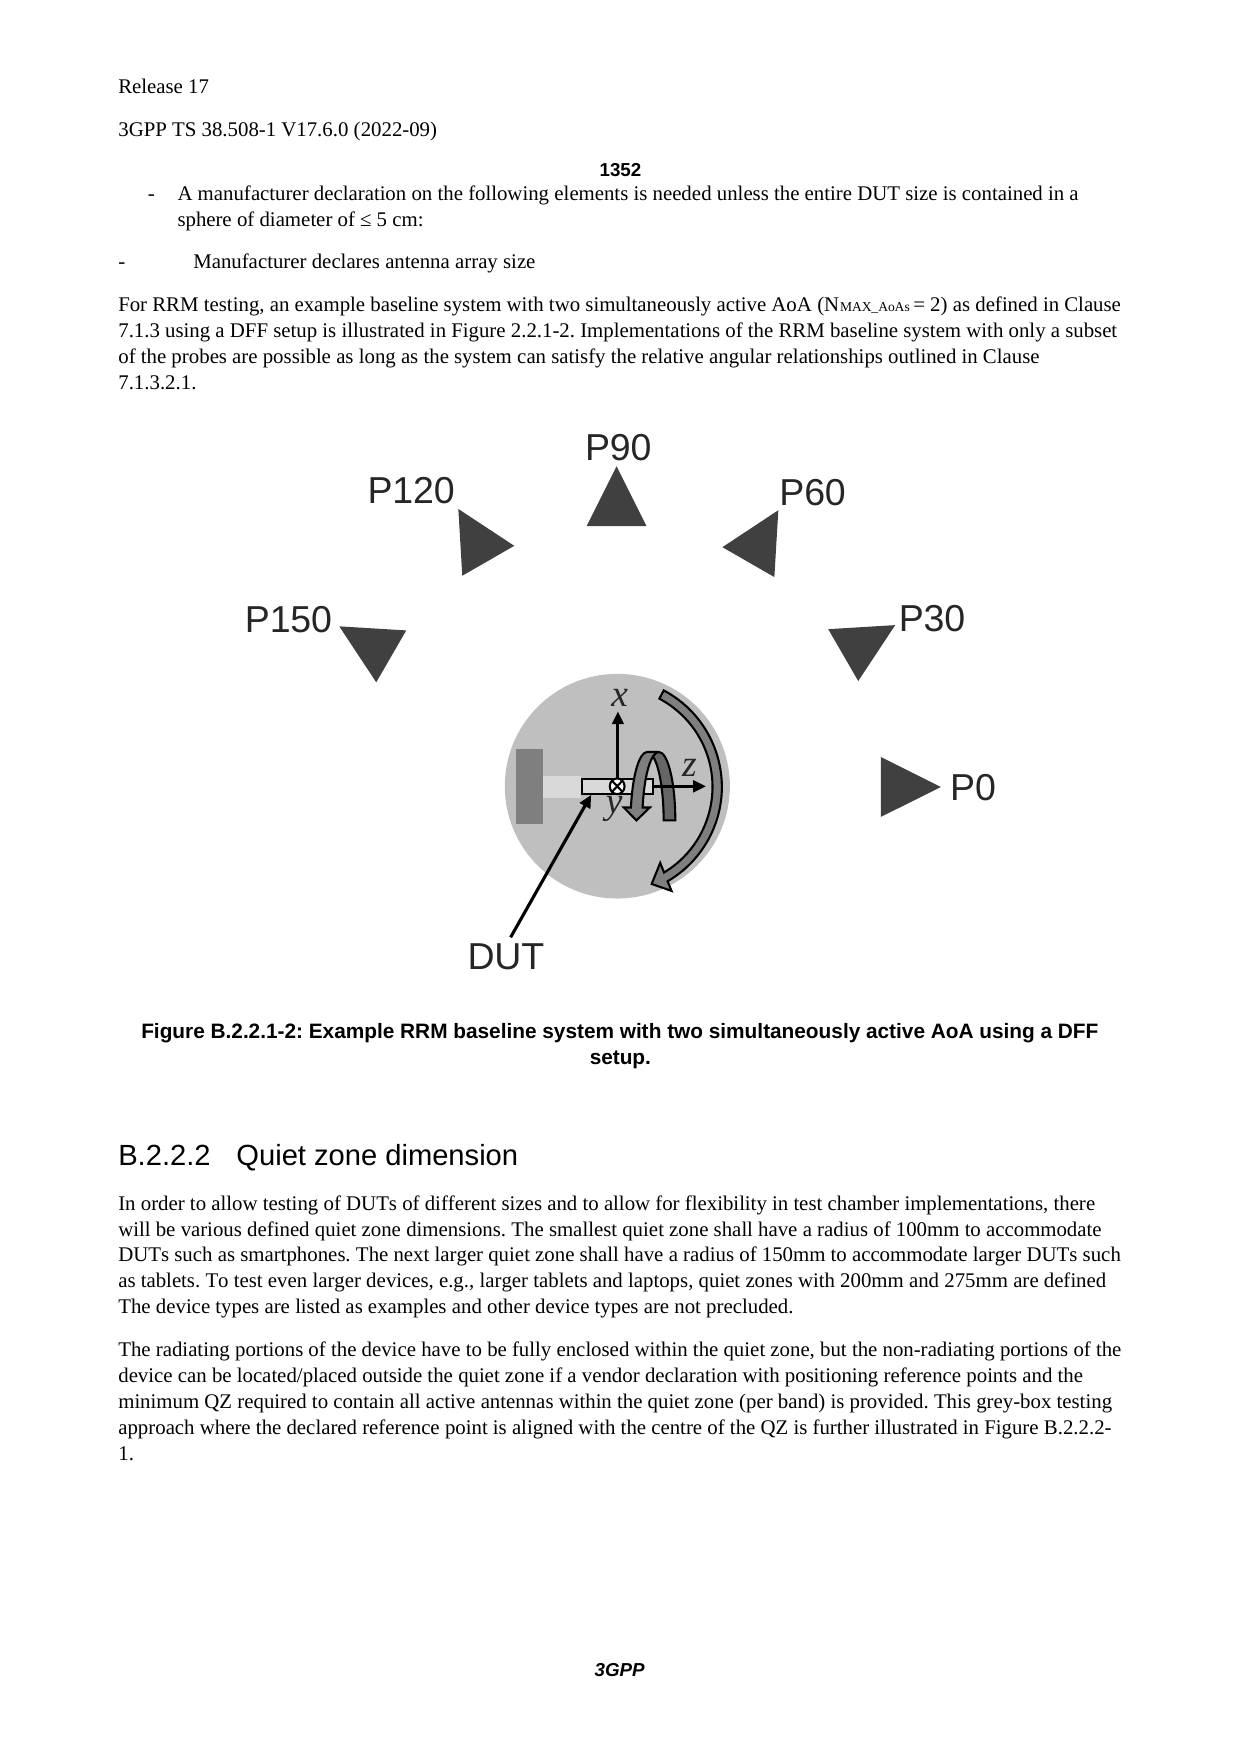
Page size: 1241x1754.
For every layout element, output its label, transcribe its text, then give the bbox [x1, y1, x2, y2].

text - Manufacturer declares antenna array size [118, 249, 1122, 273]
subtitle B.2.2.2 Quiet zone dimension [118, 1138, 1122, 1172]
text - A manufacturer declaration on the following elements is needed unless the entire DUT size is contained in a sphere of diameter of ≤ 5 cm: [148, 181, 1122, 231]
text In order to allow testing of DUTs of different sizes and to allow for flexibility in test chamber implementations, there will be various defined quiet zone dimensions. The smallest quiet zone shall have a radius of 100mm to accommodate DUTs such as smartphones. The next larger quiet zone shall have a radius of 150mm to accommodate larger DUTs such as tablets. To test even larger devices, e.g., larger tablets and laptops, quiet zones with 200mm and 275mm are defined The device types are listed as examples and other device types are not precluded. [118, 1191, 1122, 1318]
text For RRM testing, an example baseline system with two simultaneously active AoA (NMAX_AoAs = 2) as defined in Clause 7.1.3 using a DFF setup is illustrated in Figure 2.2.1-2. Implementations of the RRM baseline system with only a subset of the probes are possible as long as the system can satisfy the relative angular relationships outlined in Clause 7.1.3.2.1. [118, 292, 1122, 394]
text Figure B.2.2.1-2: Example RRM baseline system with two simultaneously active AoA using a DFF setup. [118, 1019, 1122, 1069]
text The radiating portions of the device have to be fully enclosed within the quiet zone, but the non-radiating portions of the device can be located/placed outside the quiet zone if a vendor declaration with positioning reference points and the minimum QZ required to contain all active antennas within the quiet zone (per band) is provided. This grey-box testing approach where the declared reference point is aligned with the centre of the QZ is further illustrated in Figure B.2.2.2-1. [118, 1337, 1122, 1465]
